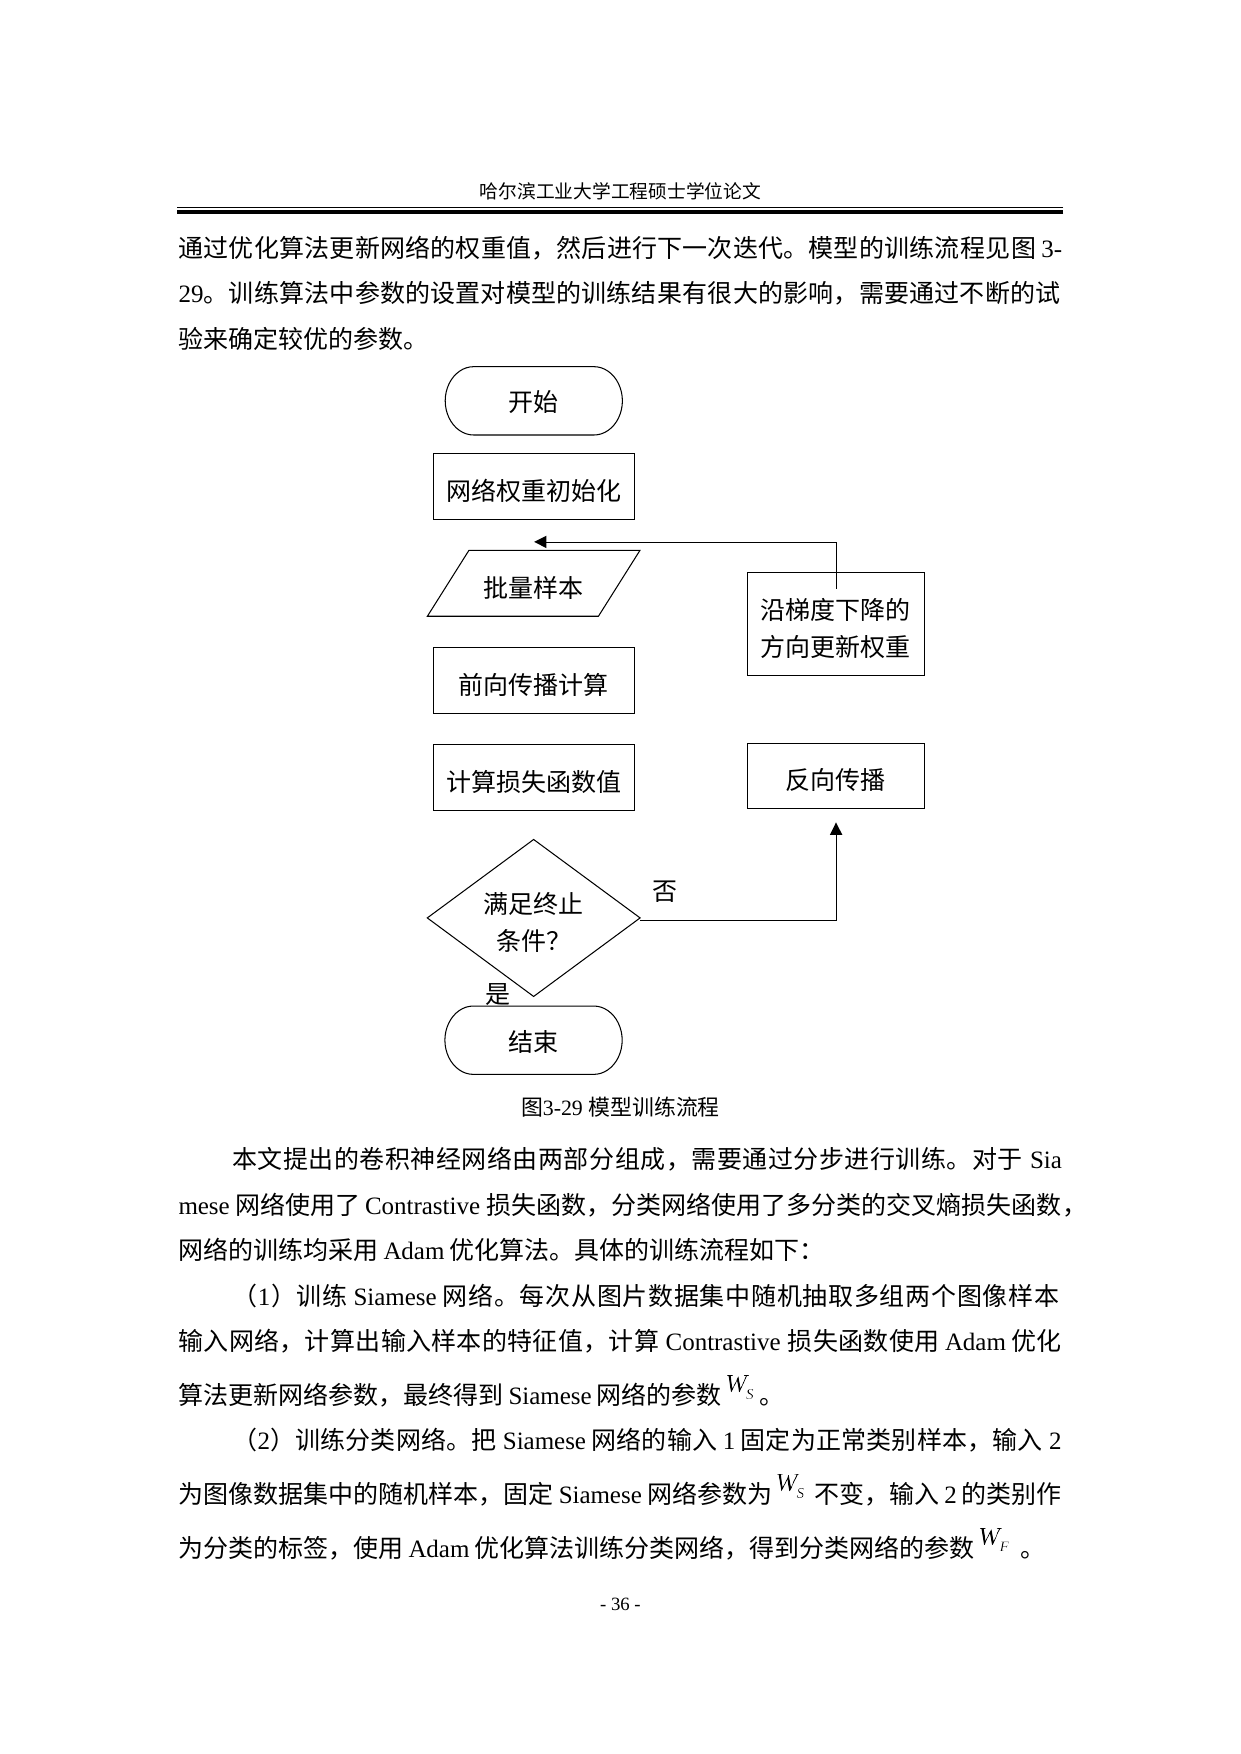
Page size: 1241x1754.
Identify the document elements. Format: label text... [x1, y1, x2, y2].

text （1）训练Siamese网络。每次从图片数据集中随机抽取多组两个图像样本输入网络，计算出输入样本的特征值，计算Contrastive 损失函数使用Adam优化算法更新网络参数，最终得到Siamese网络的参数。 [178, 1276, 1062, 1411]
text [178, 228, 1062, 355]
text 本文提出的卷积神经网络由两部分组成，需要通过分步进行训练。对于Siamese网络使用了Contrastive 损失函数，分类网络使用了多分类的交叉熵损失函数，网络的训练均采用Adam优化算法。具体的训练流程如下： [178, 1140, 1062, 1267]
text （2）训练分类网络。把Siamese网络的输入1固定为正常类别样本，输入2为图像数据集中的随机样本，固定Siamese网络参数为不变，输入2的类别作为分类的标签，使用Adam优化算法训练分类网络，得到分类网络的参数。 [178, 1420, 1062, 1564]
